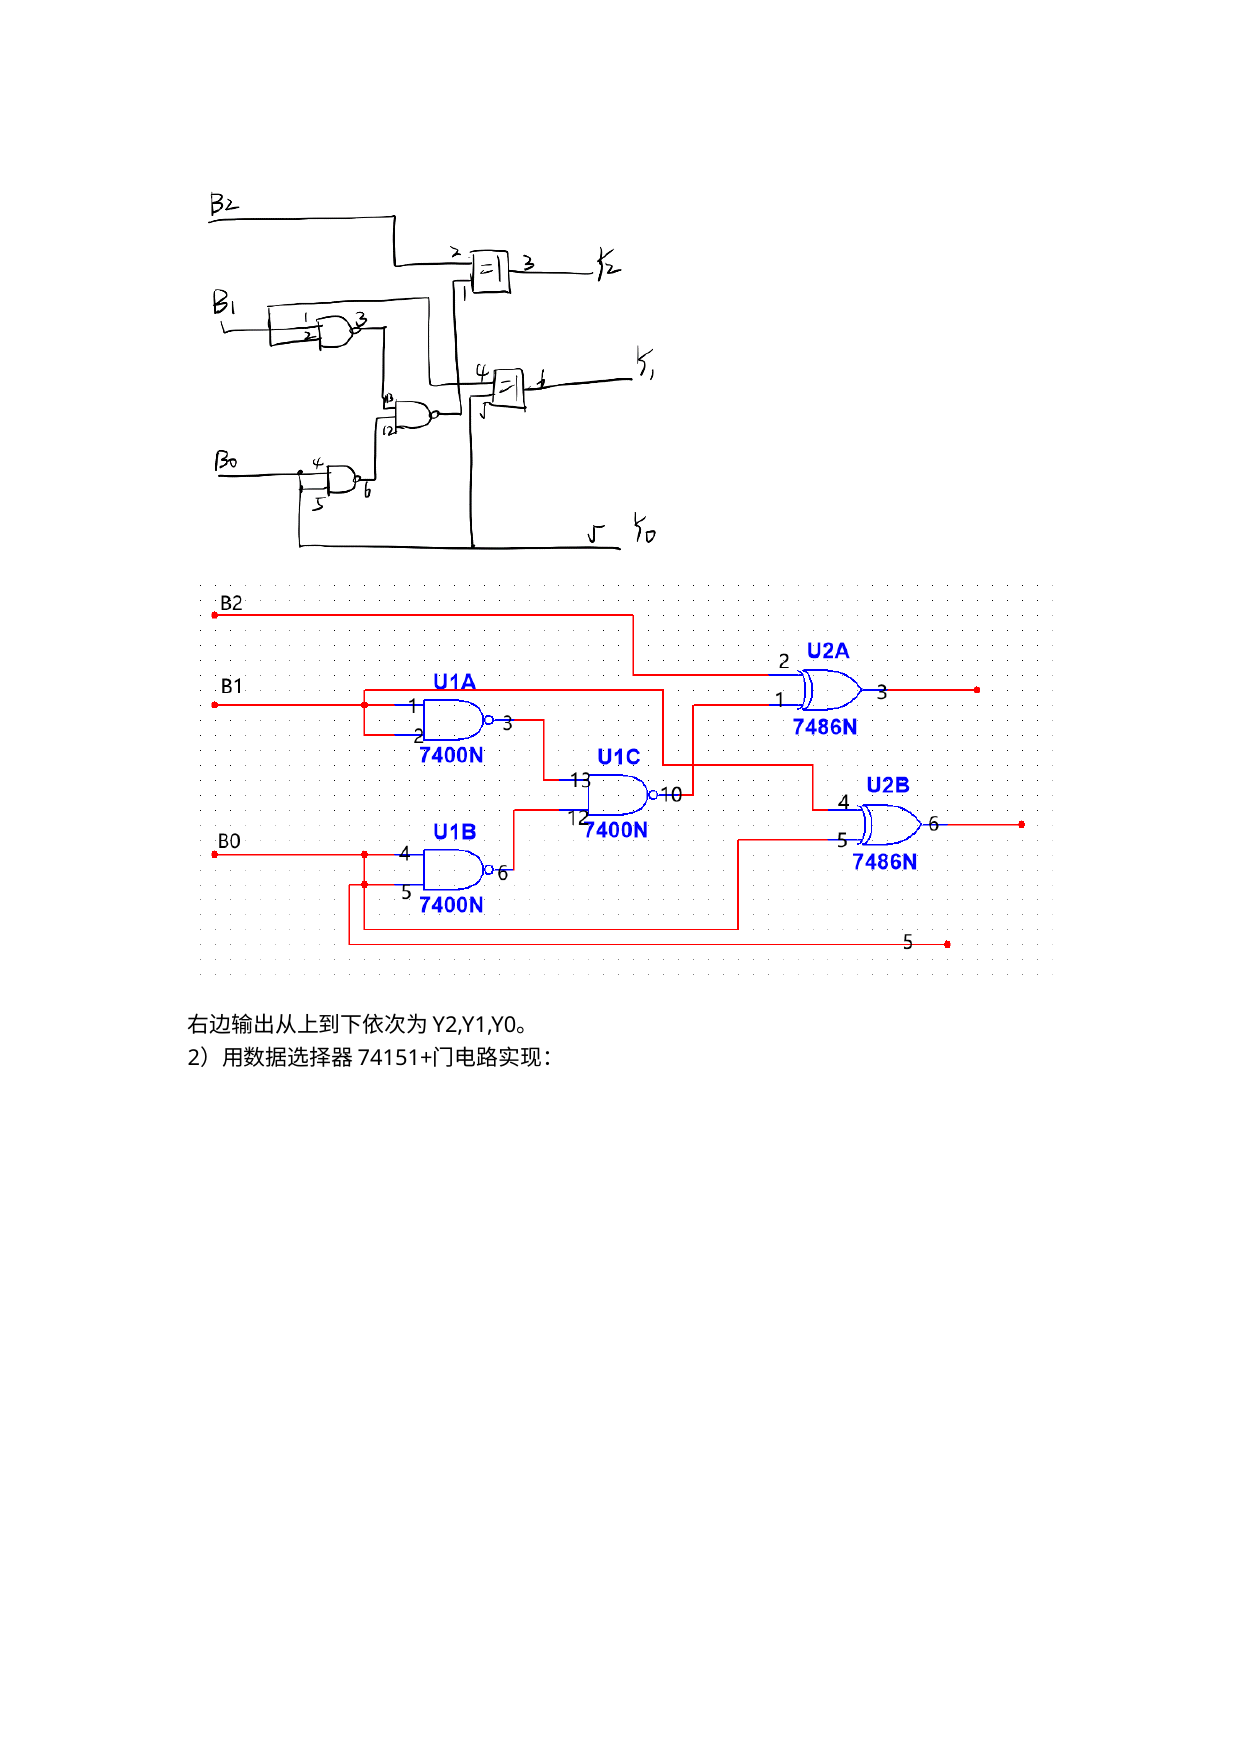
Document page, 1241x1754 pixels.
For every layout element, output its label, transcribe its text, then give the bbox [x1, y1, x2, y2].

picture [187, 162, 693, 570]
text 右边输出从上到下依次为Y2,Y1,Y0。 [187, 1007, 1053, 1039]
picture [187, 584, 1053, 979]
text 2）用数据选择器74151+门电路实现： [187, 1039, 1053, 1072]
